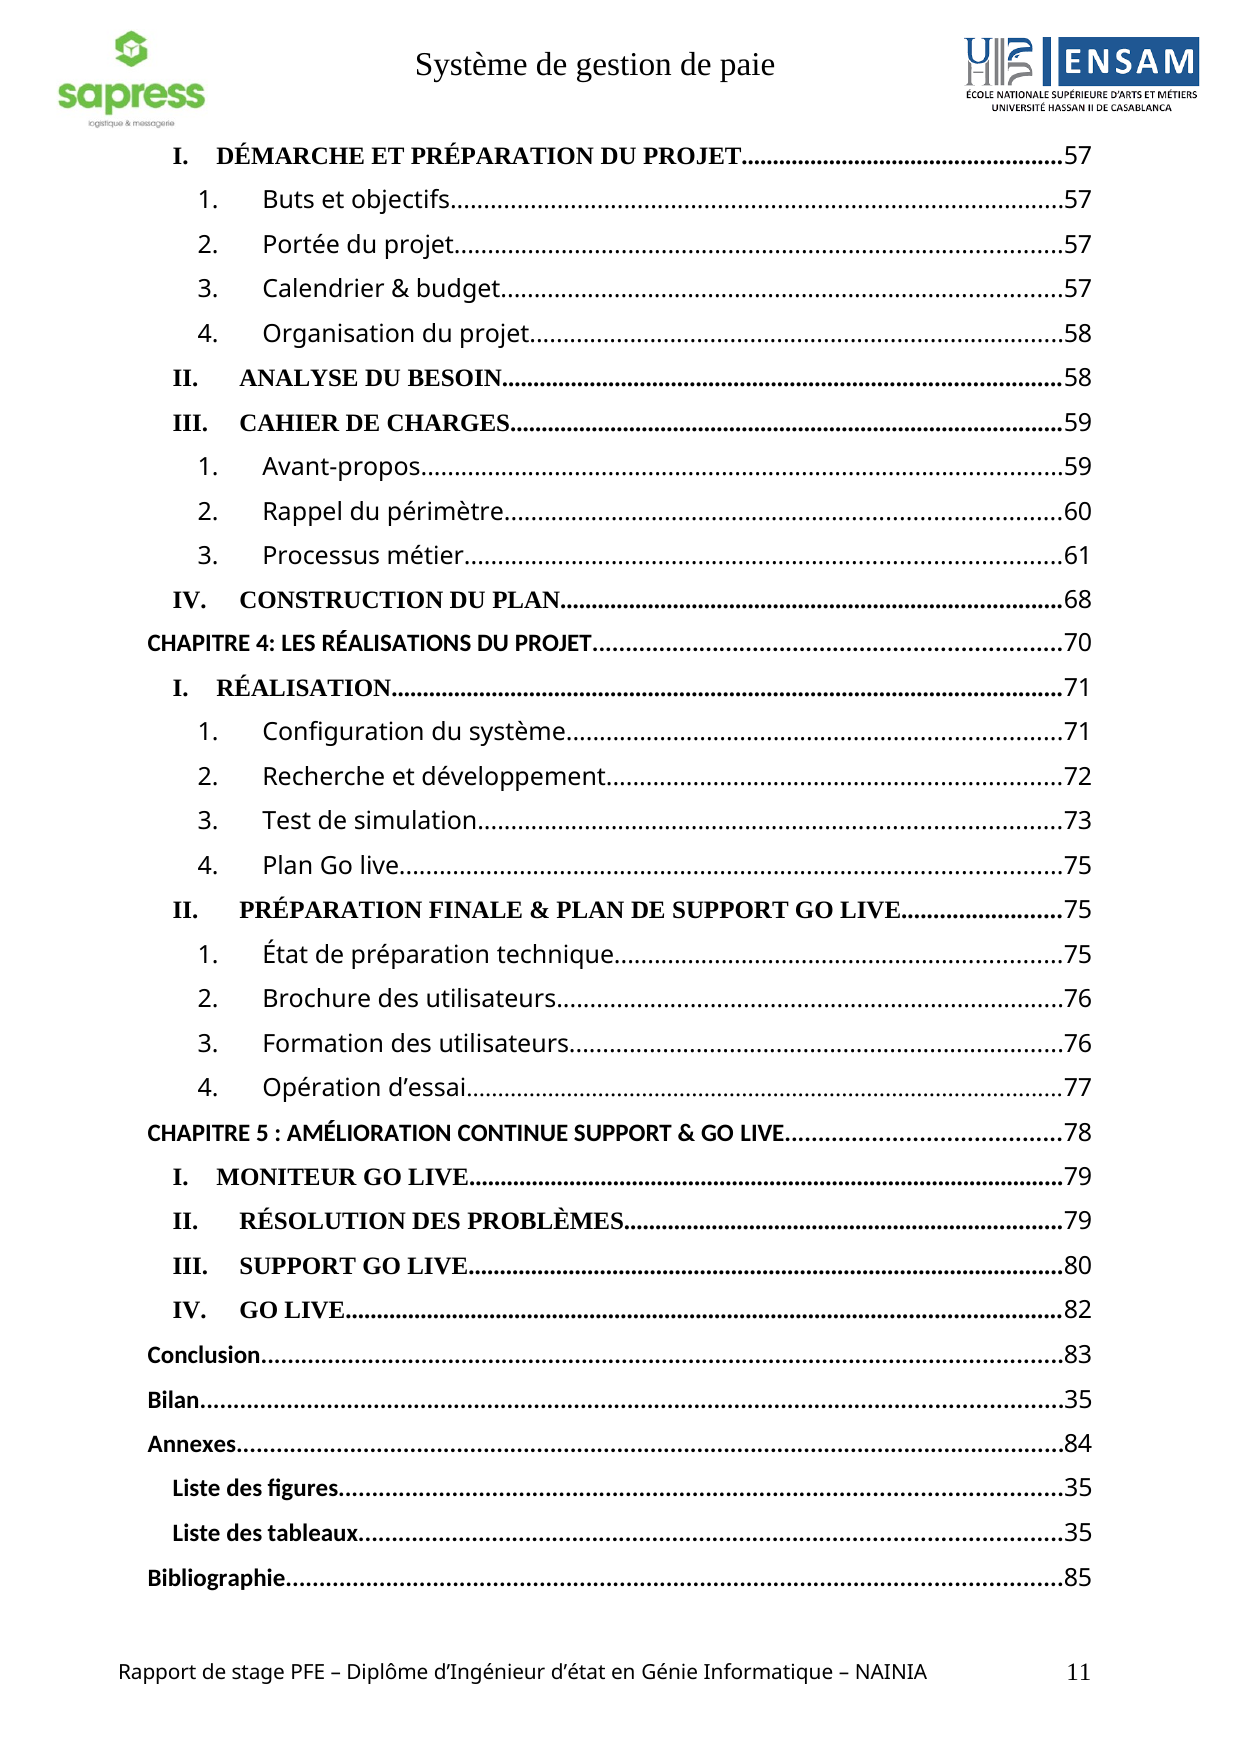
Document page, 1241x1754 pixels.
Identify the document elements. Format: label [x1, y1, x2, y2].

picture [56, 29, 209, 129]
picture [960, 31, 1203, 119]
